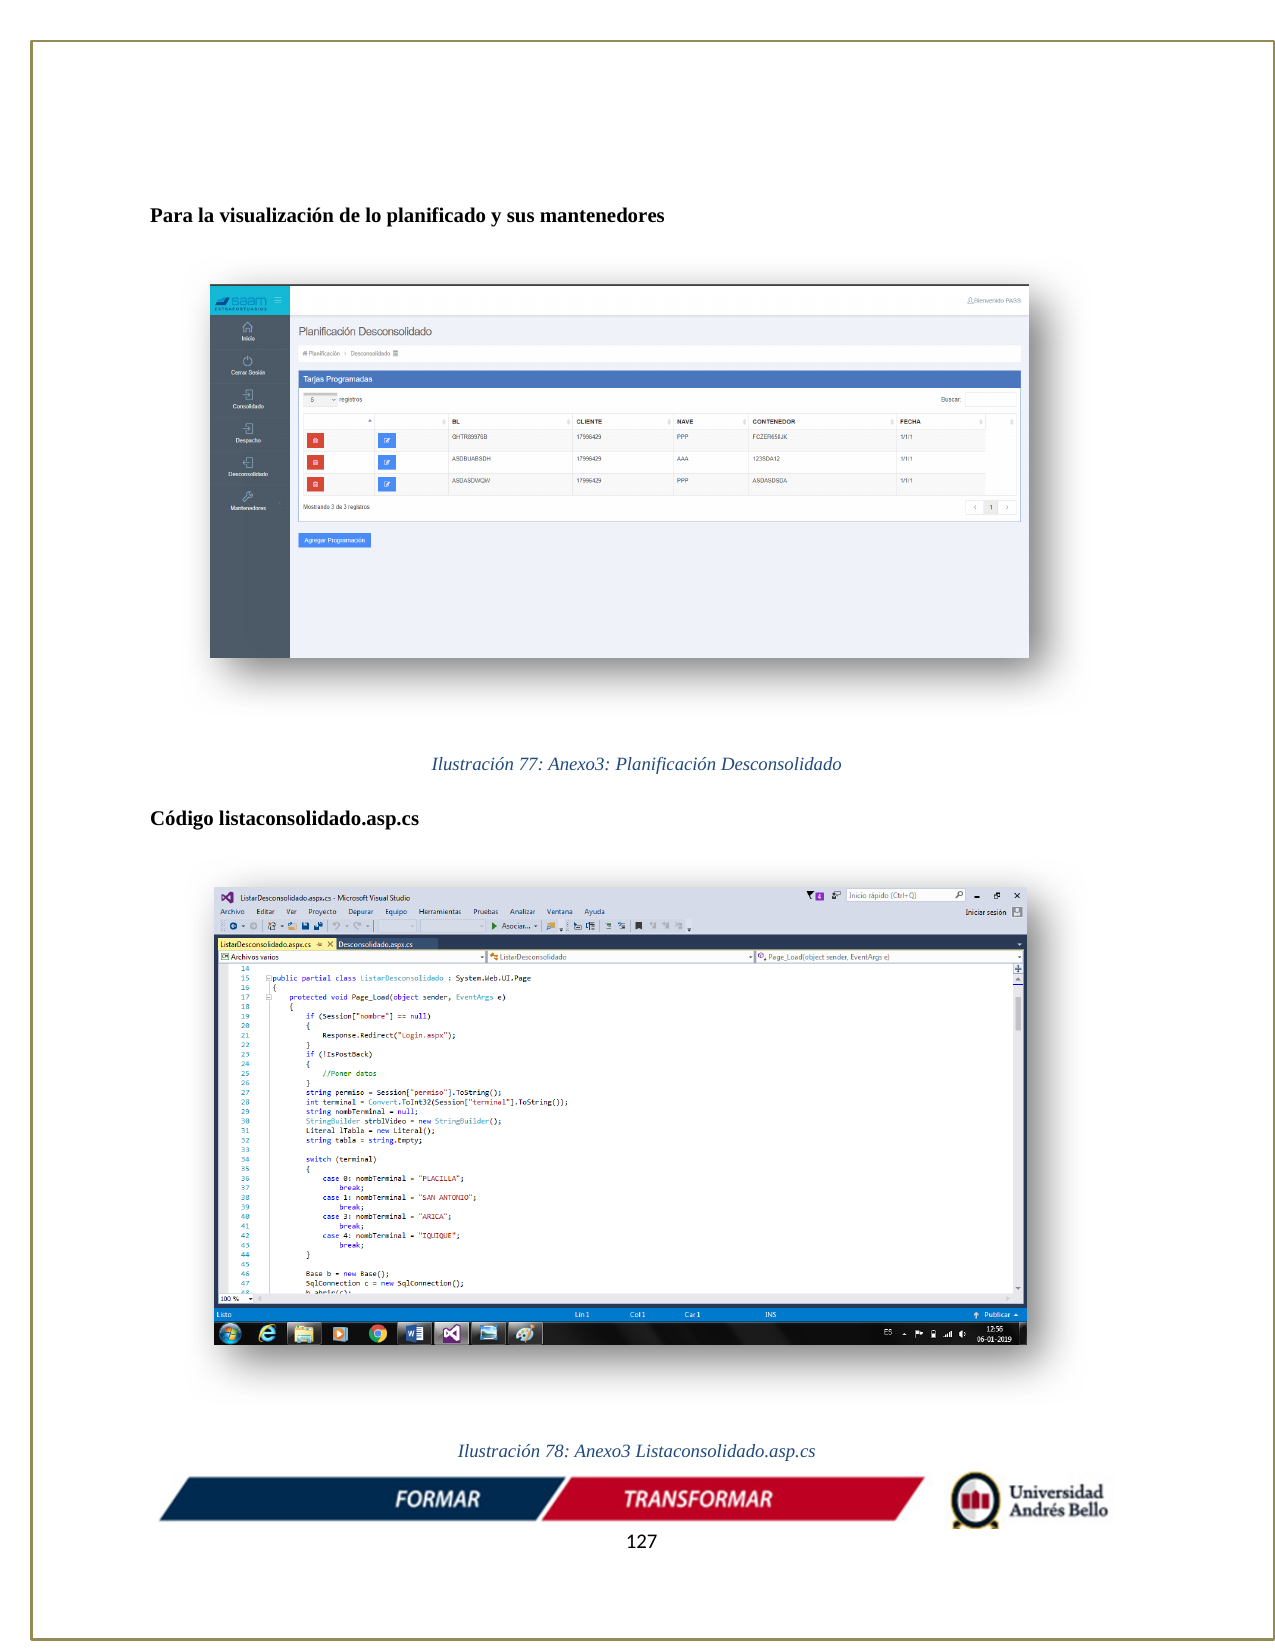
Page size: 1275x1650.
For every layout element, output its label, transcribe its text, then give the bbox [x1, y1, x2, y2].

picture [214, 887, 1027, 1345]
text Para la visualización de lo planificado y sus mantenedores [150, 203, 1125, 227]
picture [210, 284, 1029, 658]
text Ilustración 77: Anexo3: Planificación Desconsolidado [150, 753, 1125, 774]
text Ilustración 78: Anexo3 Listaconsolidado.asp.cs [150, 1440, 1125, 1462]
text Código listaconsolidado.asp.cs [150, 806, 1125, 830]
picture [157, 1468, 1133, 1529]
